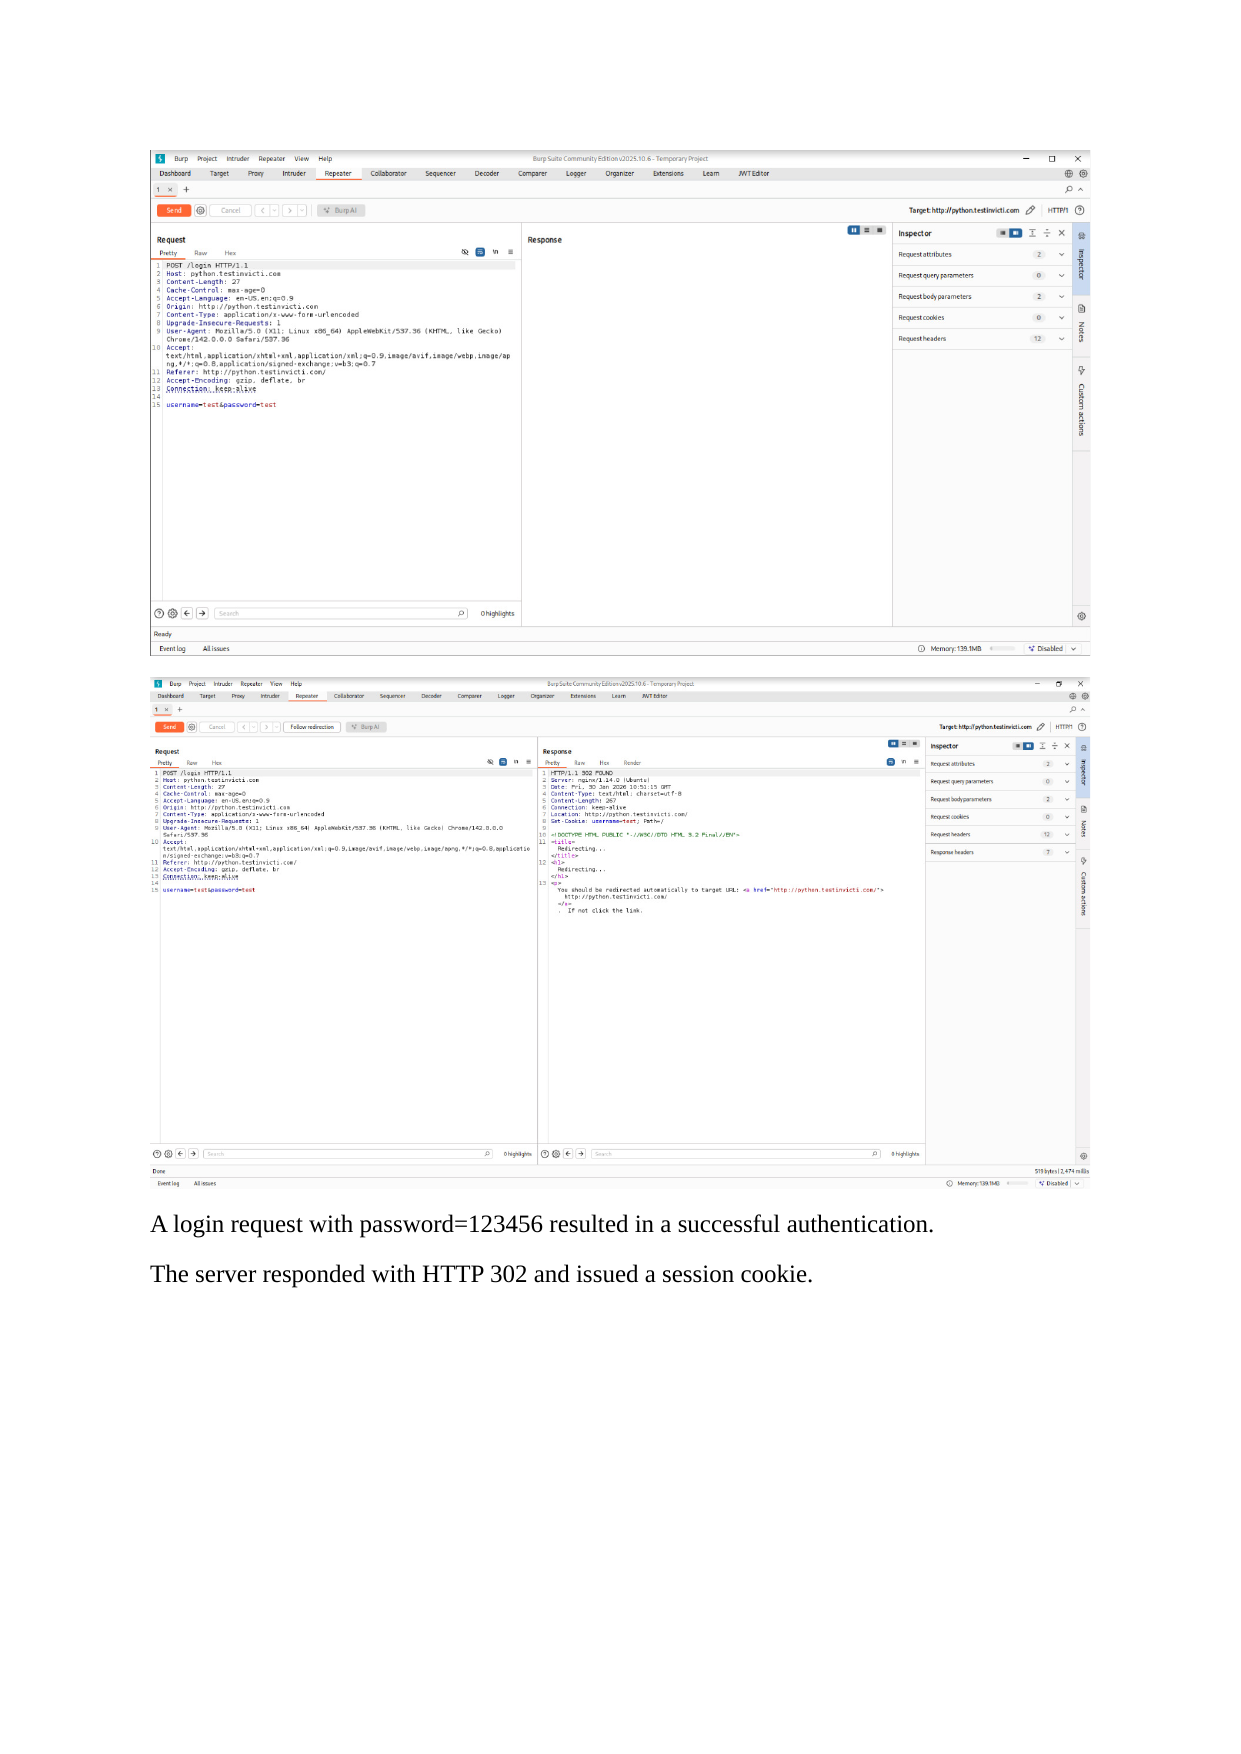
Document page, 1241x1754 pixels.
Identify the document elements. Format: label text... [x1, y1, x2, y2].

picture [150, 150, 1091, 656]
picture [150, 677, 1091, 1189]
text A login request with password=123456 resulted in a successful authentication. [150, 1209, 1090, 1238]
text The server responded with HTTP 302 and issued a session cookie. [150, 1259, 1090, 1288]
